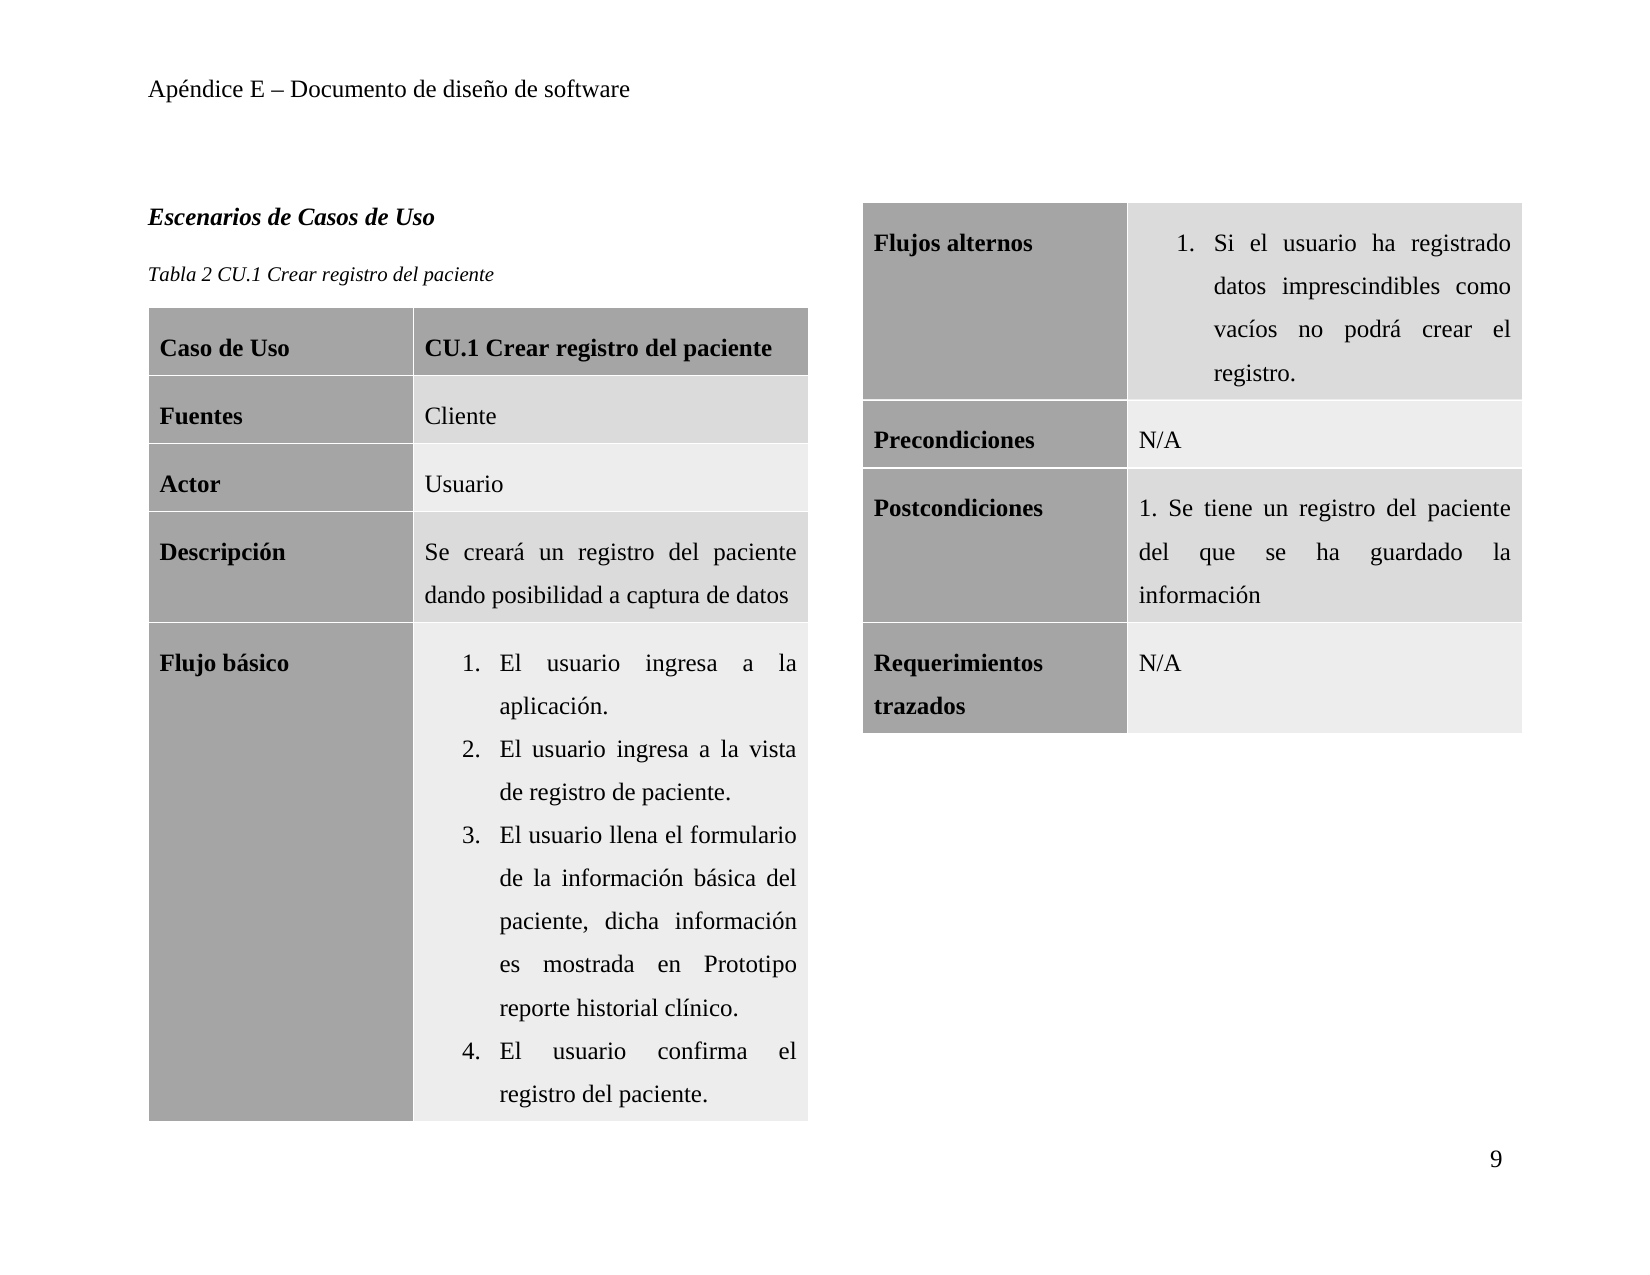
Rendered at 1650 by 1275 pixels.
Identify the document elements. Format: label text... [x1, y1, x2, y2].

table_cell Flujo básico [149, 623, 413, 1121]
table_cell Actor [149, 444, 413, 511]
table_cell N/A [1128, 623, 1522, 733]
text Escenarios de Casos de Uso [148, 202, 788, 231]
table_cell Usuario [414, 444, 808, 511]
table_cell Precondiciones [863, 401, 1127, 467]
table_header CU.1 Crear registro del paciente [414, 308, 808, 375]
table_cell 1. Se tiene un registro del paciente del que se ha guardado la información [1128, 469, 1522, 622]
table_header Caso de Uso [149, 308, 413, 375]
table_cell Cliente [414, 376, 808, 443]
table_cell Si el usuario ha registrado datos imprescindibles como vacíos no podrá crear el registro. [1128, 203, 1522, 399]
table_cell Se creará un registro del paciente dando posibilidad a captura de datos [414, 512, 808, 622]
table_cell Fuentes [149, 376, 413, 443]
table_cell Flujos alternos [863, 203, 1127, 399]
table_cell Requerimientos trazados [863, 623, 1127, 733]
table_cell N/A [1128, 401, 1522, 467]
table_cell Postcondiciones [863, 469, 1127, 622]
table_cell El usuario ingresa a la aplicación. El usuario ingresa a la vista de registro de paciente. El usuario llena el formulario de la información básica del paciente, dicha información es mostrada en Prototipo reporte historial clínico. El usuario confirma el registro del paciente. [414, 623, 808, 1121]
table_cell Descripción [149, 512, 413, 622]
